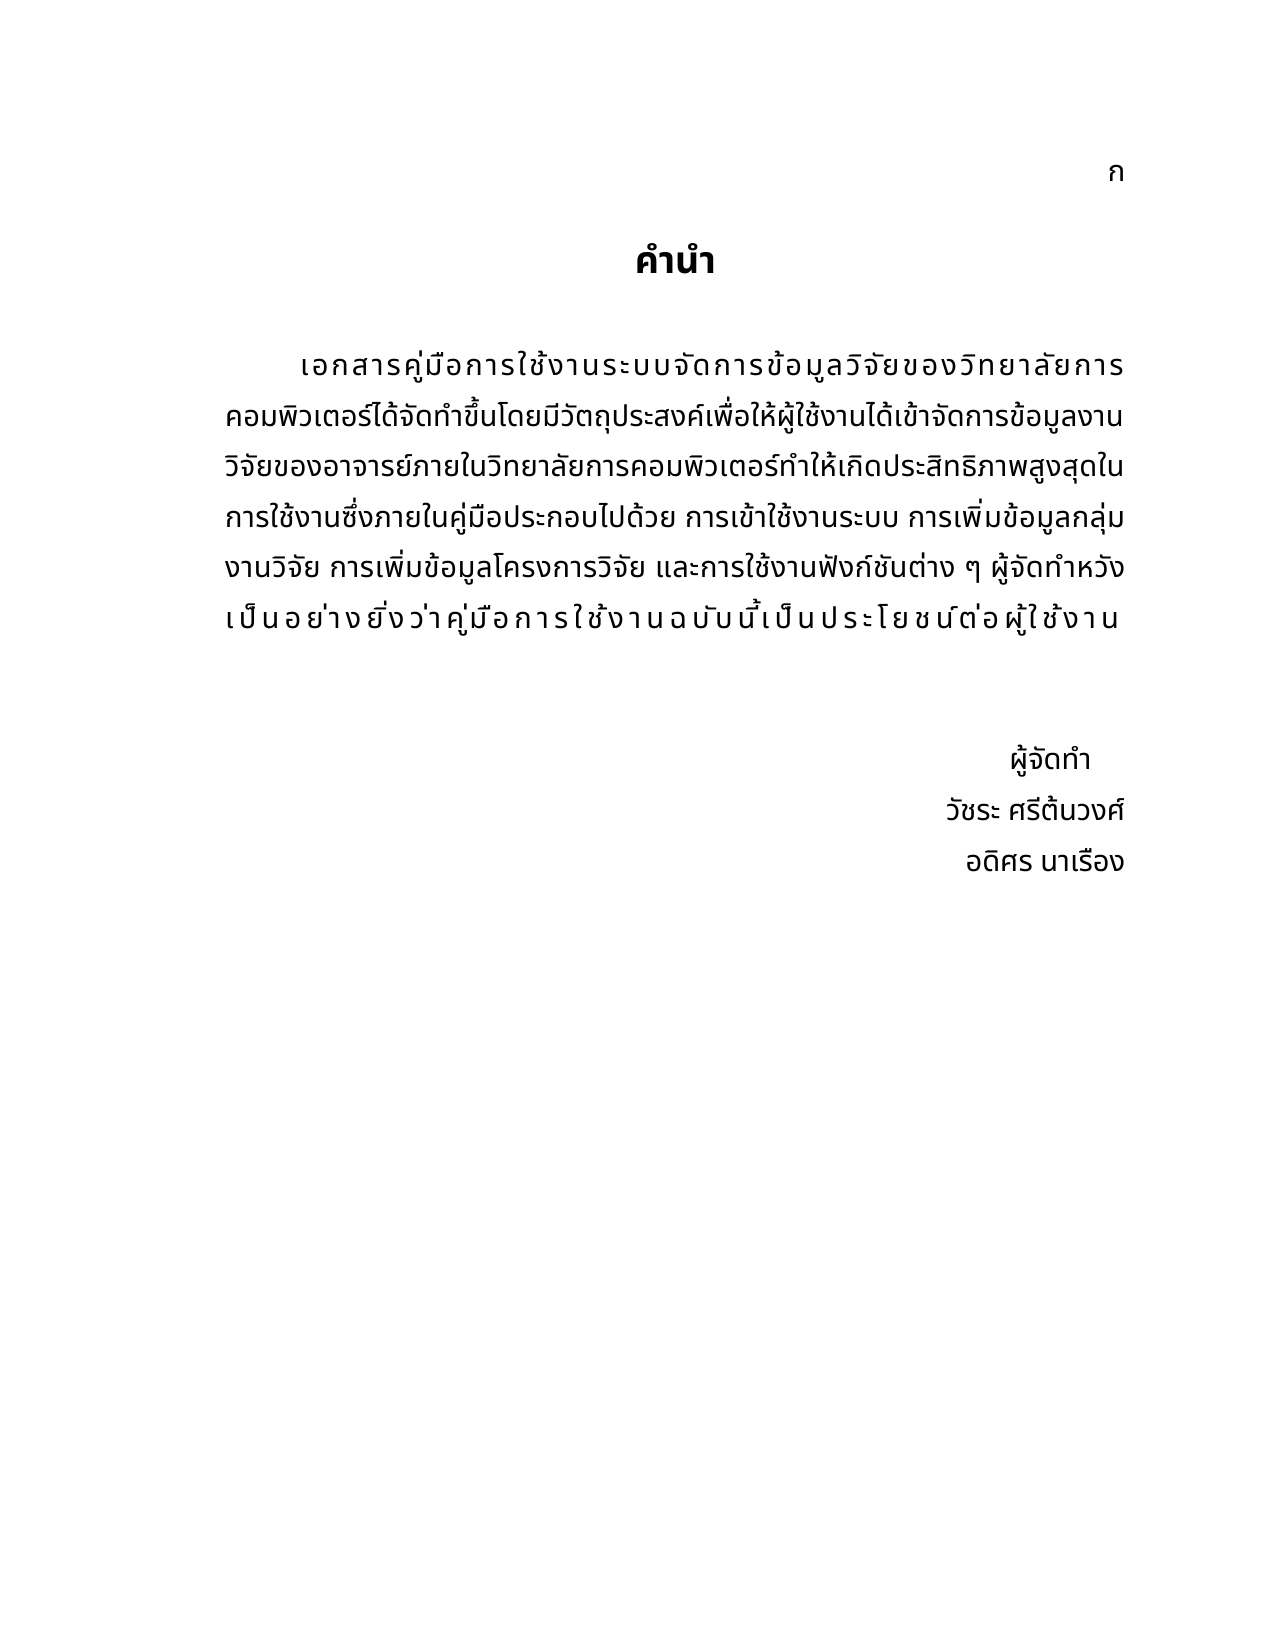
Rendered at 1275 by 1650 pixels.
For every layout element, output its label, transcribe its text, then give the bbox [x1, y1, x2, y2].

text เอกสารคู่มือการใช้งานระบบจัดการข้อมูลวิจัยของวิทยาลัยการคอมพิวเตอร์ได้จัดทำขึ้นโดยมีวัตถุประสงค์เพื่อให้ผู้ใช้งานได้เข้าจัดการข้อมูลงานวิจัยของอาจารย์ภายในวิทยาลัยการคอมพิวเตอร์ทำให้เกิดประสิทธิภาพสูงสุดในการใช้งานซึ่งภายในคู่มือประกอบไปด้วย การเข้าใช้งานระบบ การเพิ่มข้อมูลกลุ่มงานวิจัย การเพิ่มข้อมูลโครงการวิจัย และการใช้งานฟังก์ชันต่าง ๆ ผู้จัดทำหวังเป็นอย่างยิ่งว่าคู่มือการใช้งานฉบับนี้เป็นประโยชน์ต่อผู้ใช้งาน [225, 344, 1125, 687]
text คำนำ [225, 234, 1125, 290]
text ผู้จัดทำ [975, 739, 1125, 783]
text อดิศร นาเรือง [225, 840, 1125, 884]
text วัชระ ศรีต้นวงศ์ [225, 789, 1125, 833]
